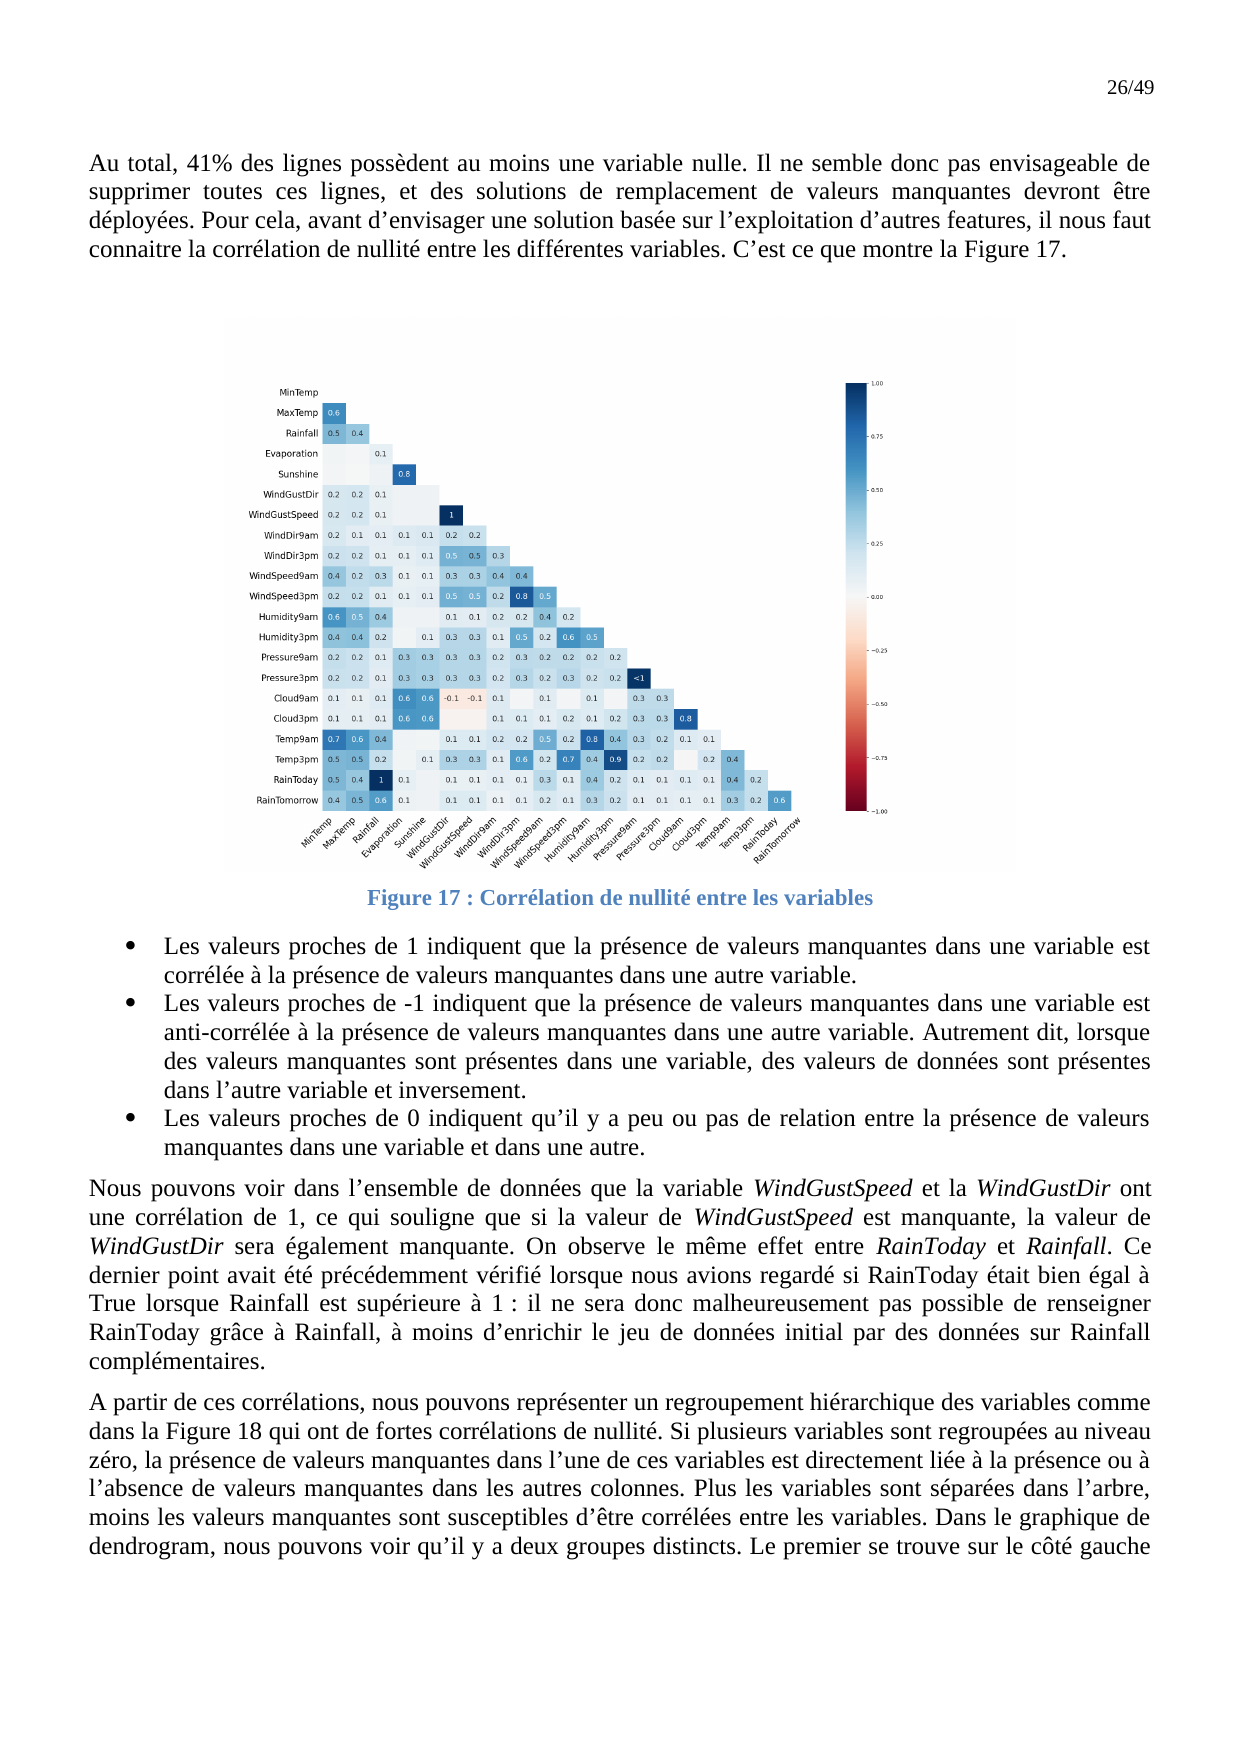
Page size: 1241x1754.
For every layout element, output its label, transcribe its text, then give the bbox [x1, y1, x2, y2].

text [89, 1387, 1152, 1560]
text Au total, 41% des lignes possèdent au moins une variable nulle. Il ne semble donc pas envisageable de supprimer toutes ces lignes, et des solutions de remplacement de valeurs manquantes devront être déployées. Pour cela, avant d’envisager une solution basée sur l’exploitation d’autres features, il nous faut connaitre la corrélation de nullité entre les différentes variables. C’est ce que montre la Figure 17. [89, 148, 1152, 263]
list Les valeurs proches de 1 indiquent que la présence de valeurs manquantes dans une variable est corrélée à la présence de valeurs manquantes dans une autre variable. [126, 931, 1152, 988]
text Figure 17 : Corrélation de nullité entre les variables [89, 884, 1152, 910]
list Les valeurs proches de 0 indiquent qu’il y a peu ou pas de relation entre la présence de valeurs manquantes dans une variable et dans une autre. [126, 1103, 1152, 1161]
picture [223, 316, 1017, 872]
list Les valeurs proches de -1 indiquent que la présence de valeurs manquantes dans une variable est anti-corrélée à la présence de valeurs manquantes dans une autre variable. Autrement dit, lorsque des valeurs manquantes sont présentes dans une variable, des valeurs de données sont présentes dans l’autre variable et inversement. [126, 988, 1152, 1103]
text Nous pouvons voir dans l’ensemble de données que la variable WindGustSpeed et la WindGustDir ont une corrélation de 1, ce qui souligne que si la valeur de WindGustSpeed est manquante, la valeur de WindGustDir sera également manquante. On observe le même effet entre RainToday et Rainfall. Ce dernier point avait été précédemment vérifié lorsque nous avions regardé si RainToday était bien égal à True lorsque Rainfall est supérieure à 1 : il ne sera donc malheureusement pas possible de renseigner RainToday grâce à Rainfall, à moins d’enrichir le jeu de données initial par des données sur Rainfall complémentaires. [89, 1173, 1152, 1375]
